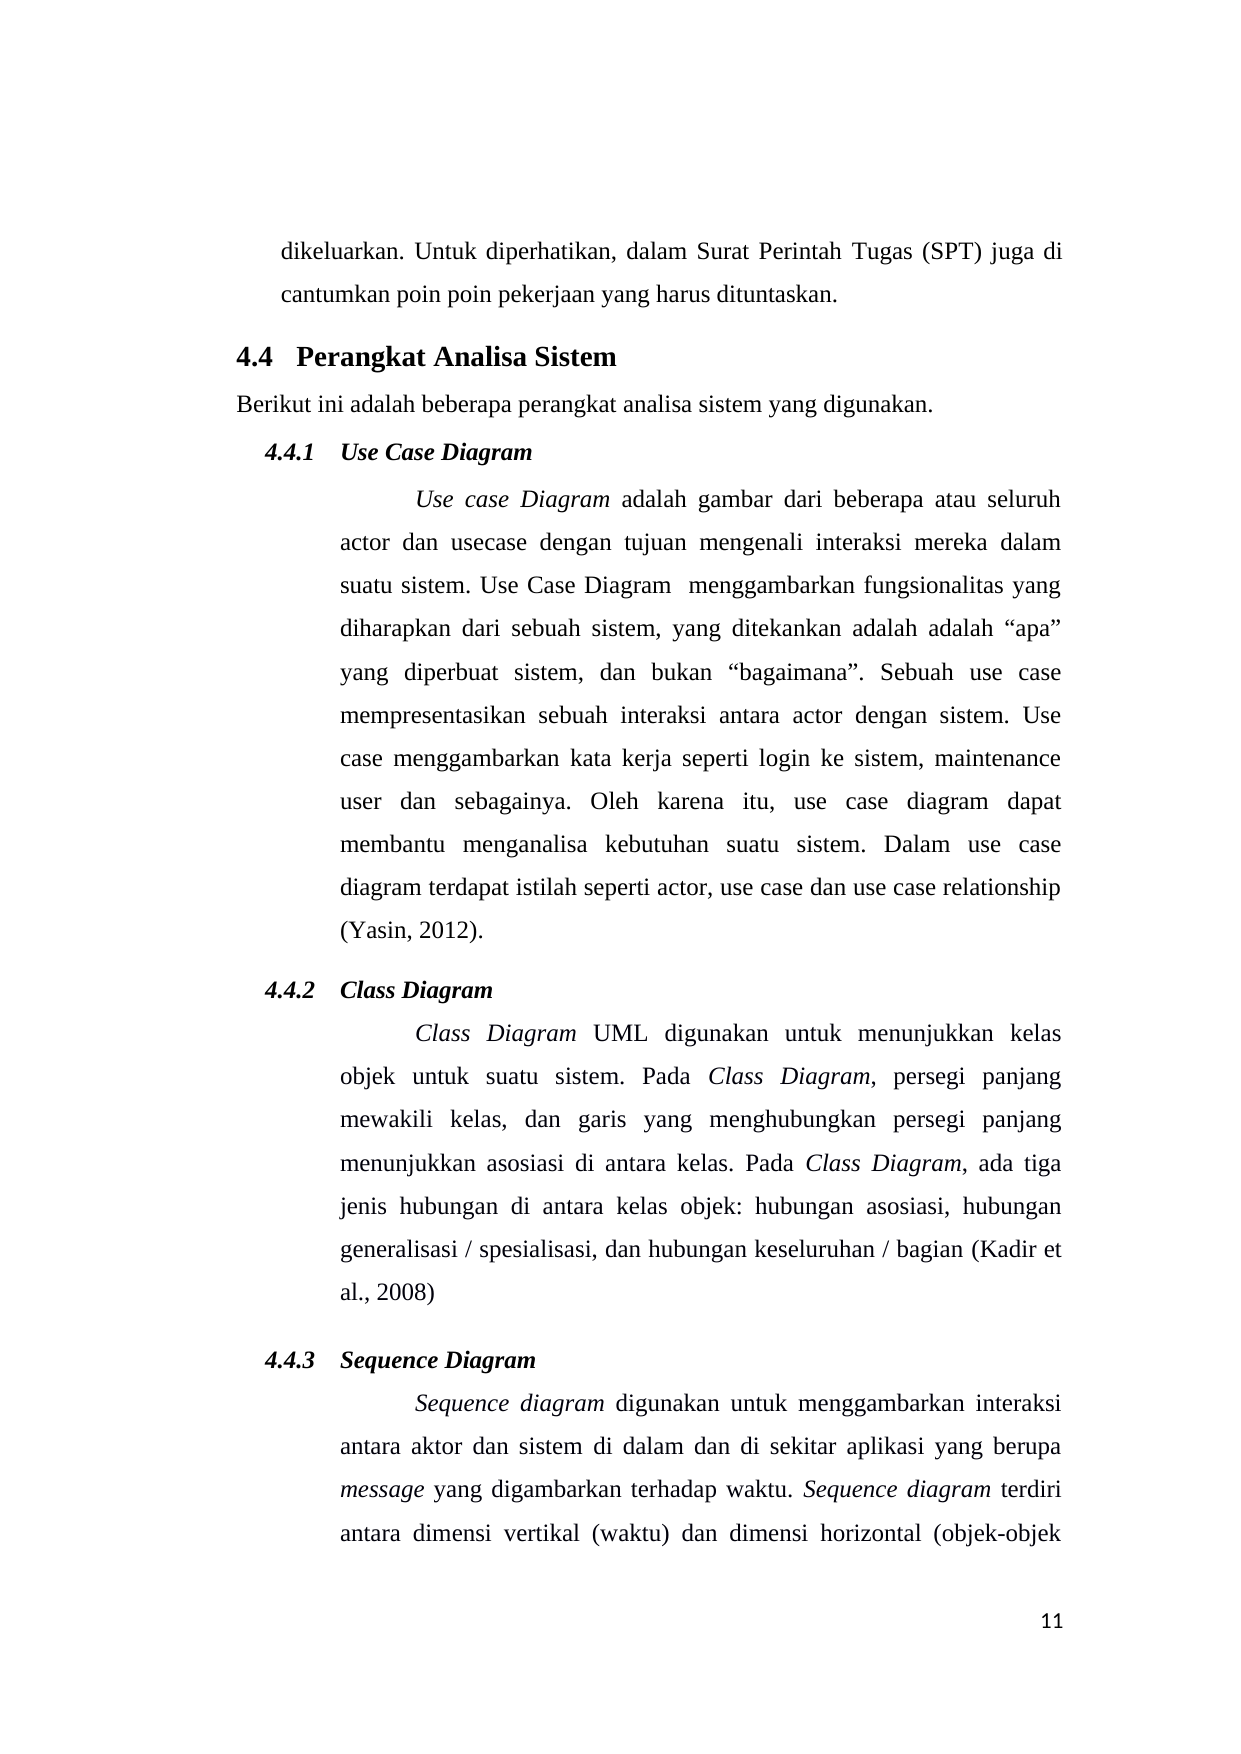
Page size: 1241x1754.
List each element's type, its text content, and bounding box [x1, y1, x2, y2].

subtitle Sequence Diagram [265, 1345, 1063, 1374]
subtitle Use Case Diagram [265, 437, 1063, 466]
text Berikut ini adalah beberapa perangkat analisa sistem yang digunakan. [236, 389, 1063, 418]
text Use case Diagram adalah gambar dari beberapa atau seluruh actor dan usecase dengan tujuan mengenali interaksi mereka dalam suatu sistem. Use Case Diagram menggambarkan fungsionalitas yang diharapkan dari sebuah sistem, yang ditekankan adalah adalah “apa” yang diperbuat sistem, dan bukan “bagaimana”. Sebuah use case mempresentasikan sebuah interaksi antara actor dengan sistem. Use case menggambarkan kata kerja seperti login ke sistem, maintenance user dan sebagainya. Oleh karena itu, use case diagram dapat membantu menganalisa kebutuhan suatu sistem. Dalam use case diagram terdapat istilah seperti actor, use case dan use case relationship . [340, 484, 1062, 944]
text Class Diagram UML digunakan untuk menunjukkan kelas objek untuk suatu sistem. Pada Class Diagram, persegi panjang mewakili kelas, dan garis yang menghubungkan persegi panjang menunjukkan asosiasi di antara kelas. Pada Class Diagram, ada tiga jenis hubungan di antara kelas objek: hubungan asosiasi, hubungan generalisasi / spesialisasi, dan hubungan keseluruhan / bagian (Kadir et al., 2008) [340, 1018, 1062, 1306]
subtitle Perangkat Analisa Sistem [236, 339, 1063, 373]
subtitle Class Diagram [265, 975, 1063, 1004]
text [340, 1388, 1062, 1546]
